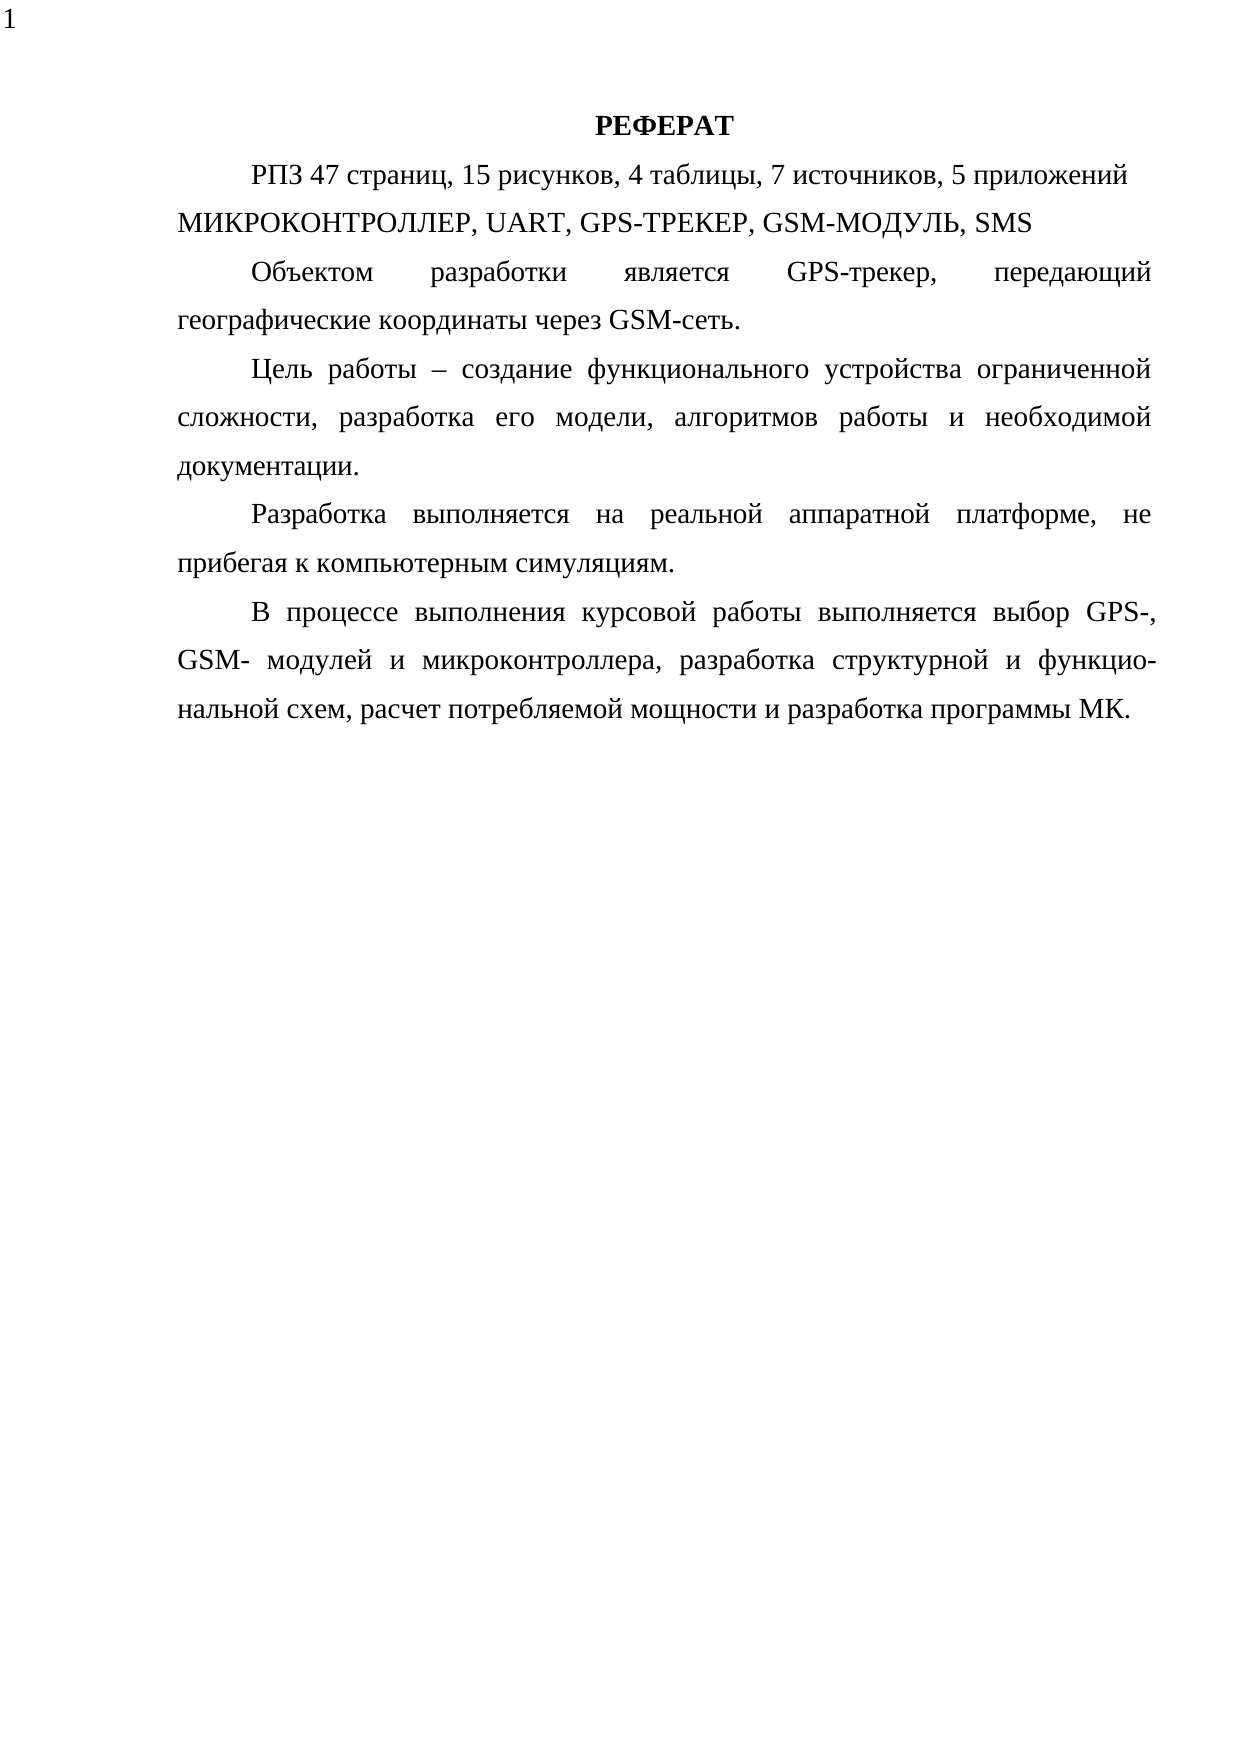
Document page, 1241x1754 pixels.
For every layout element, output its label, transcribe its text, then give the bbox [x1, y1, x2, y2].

text РПЗ 47 страниц, 15 рисунков, 4 таблицы, 7 источников, 5 приложений МИКРОКОНТРОЛЛЕР, UART, GPS-ТРЕКЕР, GSM-МОДУЛЬ, SMS [177, 157, 1240, 239]
subtitle РЕФЕРАТ [427, 108, 902, 142]
text Цель работы – создание функционального устройства ограниченной сложности, разработка его модели, алгоритмов работы и необходимой документации. [177, 351, 1152, 482]
text В процессе выполнения курсовой работы выполняется выбор GPS-, GSM- модулей и микроконтроллера, разработка структурной и функцио- нальной схем, расчет потребляемой мощности и разработка программы МК. [177, 594, 1158, 724]
text Разработка выполняется на реальной аппаратной платформе, не прибегая к компьютерным симуляциям. [177, 497, 1152, 579]
text Объектом разработки является GPS-трекер, передающий географические координаты через GSM-сеть. [177, 254, 1152, 336]
